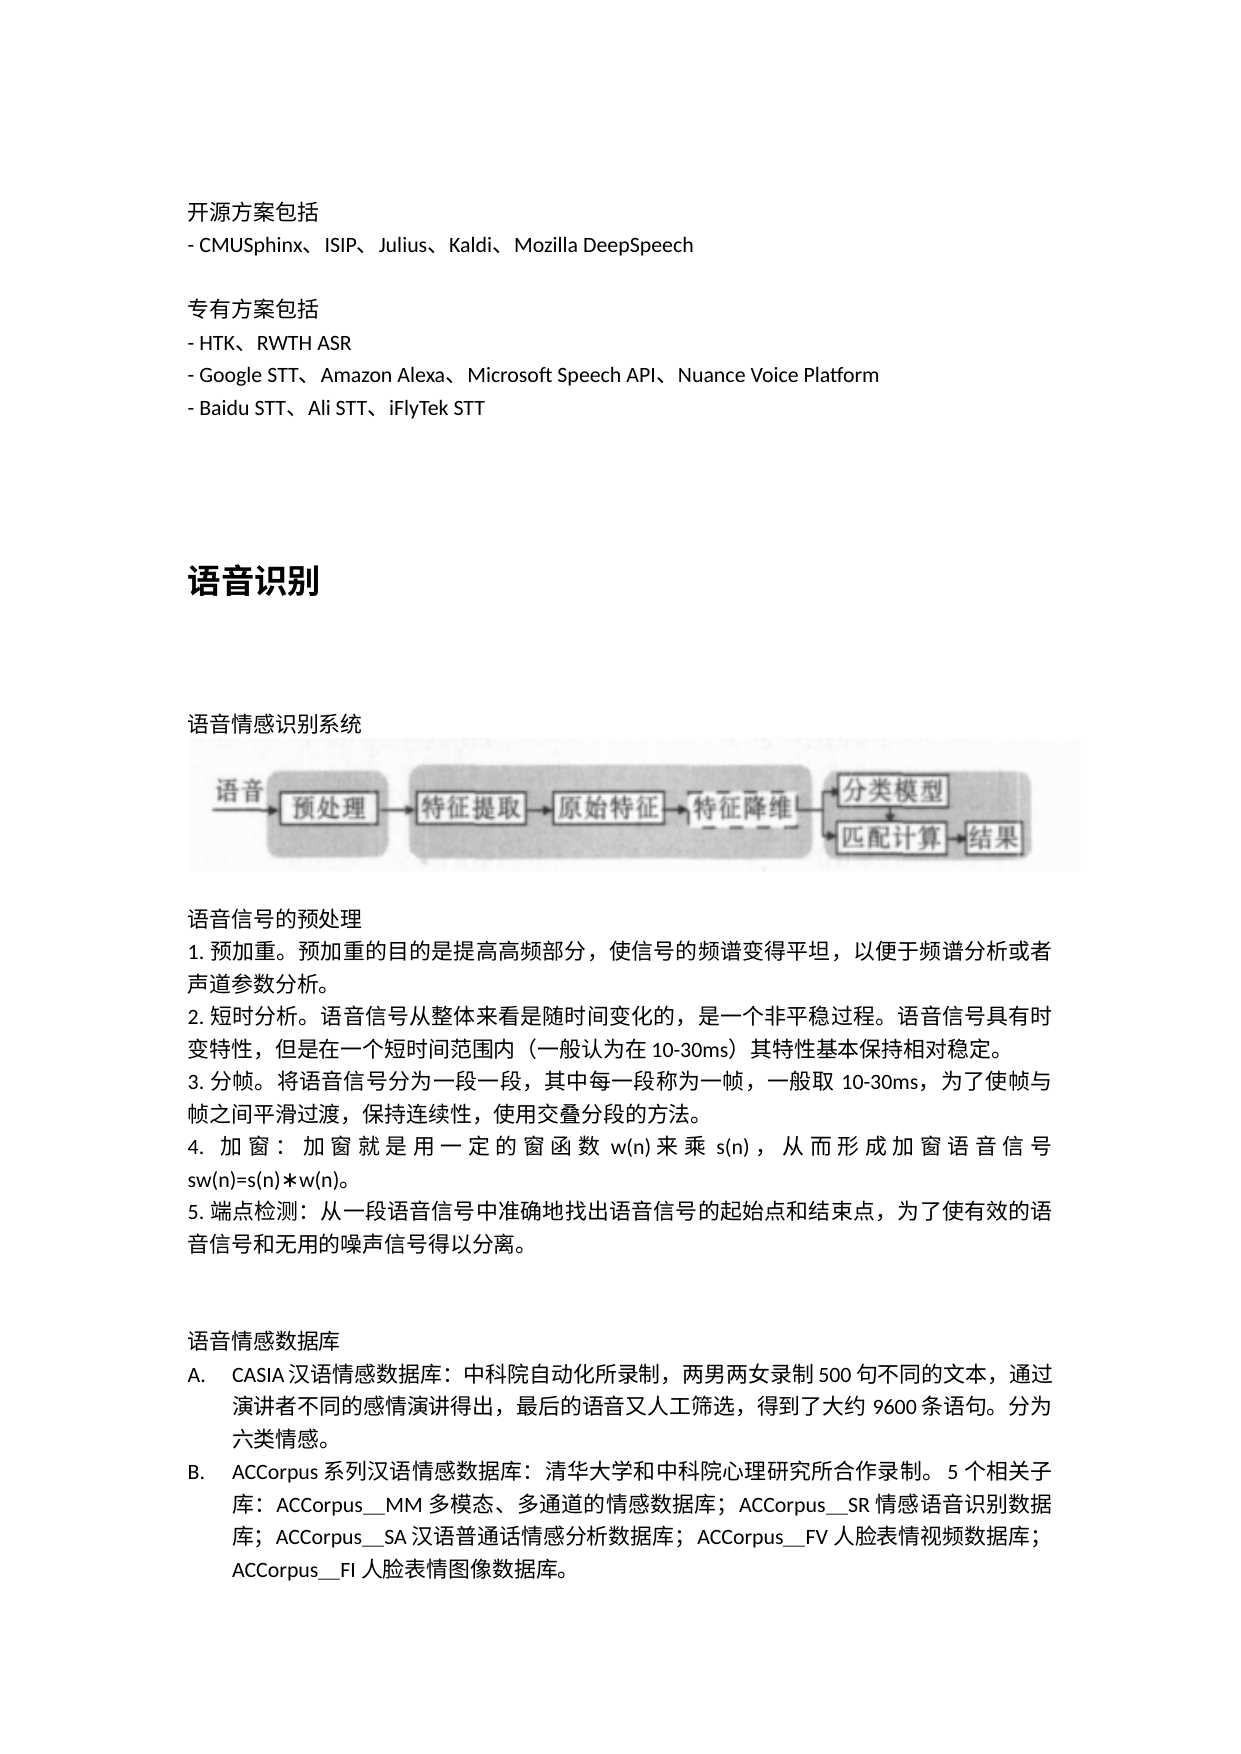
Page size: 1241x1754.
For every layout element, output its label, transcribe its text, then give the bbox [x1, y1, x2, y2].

text 4. 加窗：加窗就是用一定的窗函数w(n)来乘s(n)，从而形成加窗语音信号sw(n)=s(n)∗w(n)。 [187, 1129, 1053, 1194]
list CASIA汉语情感数据库：中科院自动化所录制，两男两女录制500句不同的文本，通过演讲者不同的感情演讲得出，最后的语音又人工筛选，得到了大约9600条语句。分为六类情感。 [187, 1356, 1053, 1454]
text 1. 预加重。预加重的目的是提高高频部分，使信号的频谱变得平坦，以便于频谱分析或者声道参数分析。 [187, 934, 1053, 999]
text 2. 短时分析。语音信号从整体来看是随时间变化的，是一个非平稳过程。语音信号具有时变特性，但是在一个短时间范围内（一般认为在10-30ms）其特性基本保持相对稳定。 [187, 999, 1053, 1064]
text - Google STT、Amazon Alexa、Microsoft Speech API、Nuance Voice Platform [187, 357, 1053, 389]
text 专有方案包括 [187, 292, 1053, 324]
text - HTK、RWTH ASR [187, 324, 1053, 357]
text 5. 端点检测：从一段语音信号中准确地找出语音信号的起始点和结束点，为了使有效的语音信号和无用的噪声信号得以分离。 [187, 1194, 1053, 1259]
text 3. 分帧。将语音信号分为一段一段，其中每一段称为一帧，一般取10-30ms，为了使帧与帧之间平滑过渡，保持连续性，使用交叠分段的方法。 [187, 1064, 1053, 1129]
list ACCorpus系列汉语情感数据库：清华大学和中科院心理研究所合作录制。5 个相关子库：ACCorpus＿MM 多模态、多通道的情感数据库；ACCorpus＿SR 情感语音识别数据库；ACCorpus＿SA 汉语普通话情感分析数据库；ACCorpus＿FV 人脸表情视频数据库；ACCorpus＿FI 人脸表情图像数据库。 [187, 1454, 1053, 1584]
text - CMUSphinx、ISIP、Julius、Kaldi、Mozilla DeepSpeech [187, 227, 1053, 259]
text - Baidu STT、Ali STT、iFlyTek STT [187, 389, 1053, 422]
text 语音情感识别系统 [187, 706, 1053, 738]
text 语音信号的预处理 [187, 901, 1053, 934]
text 开源方案包括 [187, 194, 1053, 227]
subtitle 语音识别 [187, 547, 1053, 612]
picture [187, 738, 1083, 872]
text 语音情感数据库 [187, 1324, 1053, 1356]
